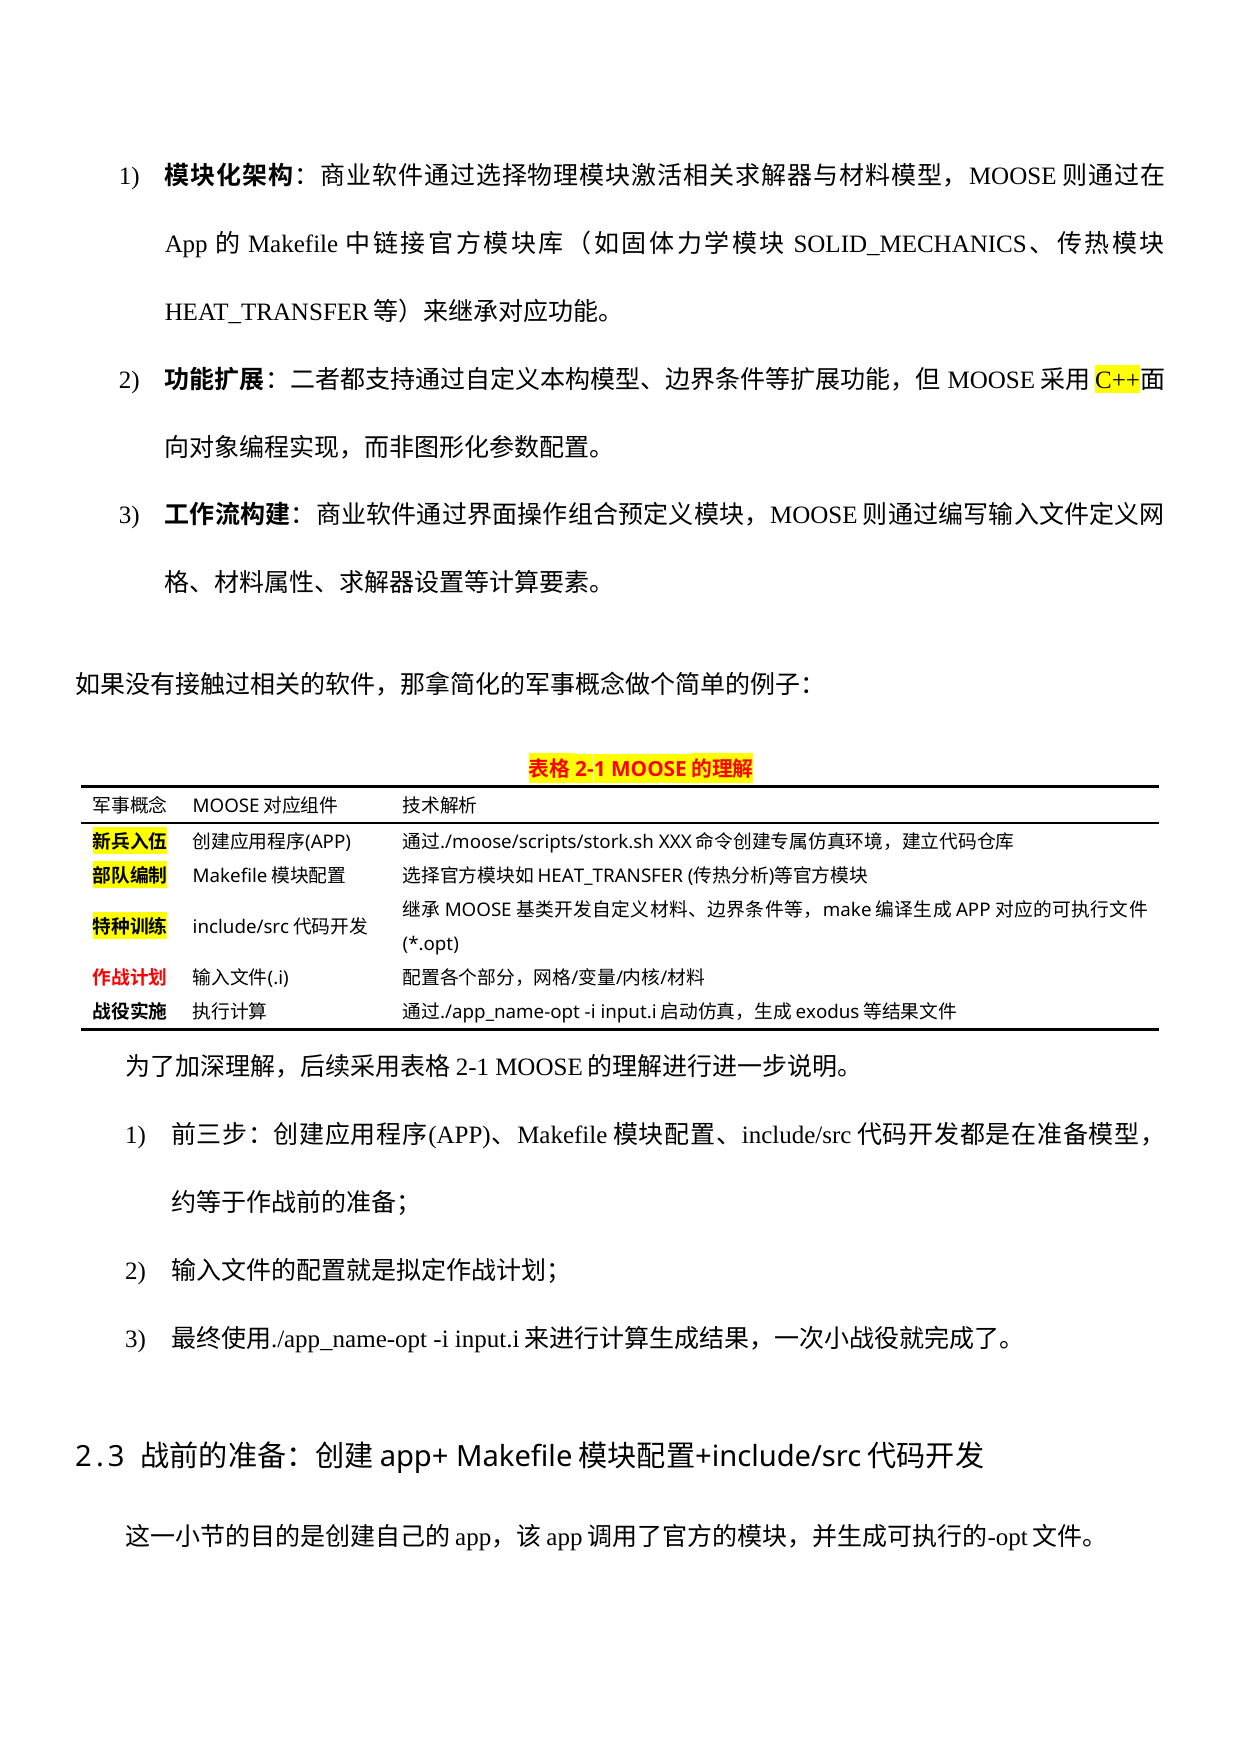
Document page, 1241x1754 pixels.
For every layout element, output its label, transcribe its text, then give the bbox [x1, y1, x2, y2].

table_cell 输入文件(.i) [181, 960, 391, 994]
table_cell include/src代码开发 [181, 892, 391, 960]
table_cell 新兵入伍 [81, 824, 181, 858]
subtitle 战前的准备：创建app+ Makefile模块配置+include/src代码开发 [75, 1420, 1165, 1488]
table_cell 执行计算 [181, 994, 391, 1028]
table_cell 部队编制 [81, 858, 181, 892]
table_header MOOSE对应组件 [181, 788, 391, 822]
table_cell 特种训练 [81, 892, 181, 960]
table_cell 通过./moose/scripts/stork.sh XXX命令创建专属仿真环境，建立代码仓库 [391, 824, 1159, 858]
table_cell 作战计划 [81, 960, 181, 994]
table_cell 战役实施 [81, 994, 181, 1028]
list 模块化架构：商业软件通过选择物理模块激活相关求解器与材料模型，MOOSE则通过在App的Makefile中链接官方模块库（如固体力学模块SOLID_MECHANICS、传热模块HEAT_TRANSFER等）来继承对应功能。 [119, 139, 1165, 343]
text 这一小节的目的是创建自己的app，该app调用了官方的模块，并生成可执行的-opt文件。 [75, 1501, 1165, 1569]
list 最终使用./app_name-opt -i input.i来进行计算生成结果，一次小战役就完成了。 [125, 1302, 1165, 1370]
list 功能扩展：二者都支持通过自定义本构模型、边界条件等扩展功能，但MOOSE采用C++面向对象编程实现，而非图形化参数配置。 [119, 343, 1165, 479]
table_cell 继承MOOSE基类开发自定义材料、边界条件等，make编译生成APP对应的可执行文件(*.opt) [391, 892, 1159, 960]
table_header 军事概念 [81, 788, 181, 822]
table_cell 选择官方模块如HEAT_TRANSFER (传热分析)等官方模块 [391, 858, 1159, 892]
list 工作流构建：商业软件通过界面操作组合预定义模块，MOOSE则通过编写输入文件定义网格、材料属性、求解器设置等计算要素。 [119, 479, 1165, 615]
table_cell 配置各个部分，网格/变量/内核/材料 [391, 960, 1159, 994]
list 输入文件的配置就是拟定作战计划； [125, 1234, 1165, 1302]
table_cell Makefile模块配置 [181, 858, 391, 892]
list 前三步：创建应用程序(APP)、Makefile模块配置、include/src代码开发都是在准备模型，约等于作战前的准备； [125, 1099, 1165, 1234]
text 为了加深理解，后续采用表格 2-1 MOOSE的理解进行进一步说明。 [75, 1031, 1165, 1099]
table_cell 通过./app_name-opt -i input.i启动仿真，生成exodus等结果文件 [391, 994, 1159, 1028]
table_header 技术解析 [391, 788, 1159, 822]
table_cell 创建应用程序(APP) [181, 824, 391, 858]
text 表格 2-1 MOOSE的理解 [75, 751, 1165, 785]
text 如果没有接触过相关的软件，那拿简化的军事概念做个简单的例子： [75, 649, 1165, 717]
